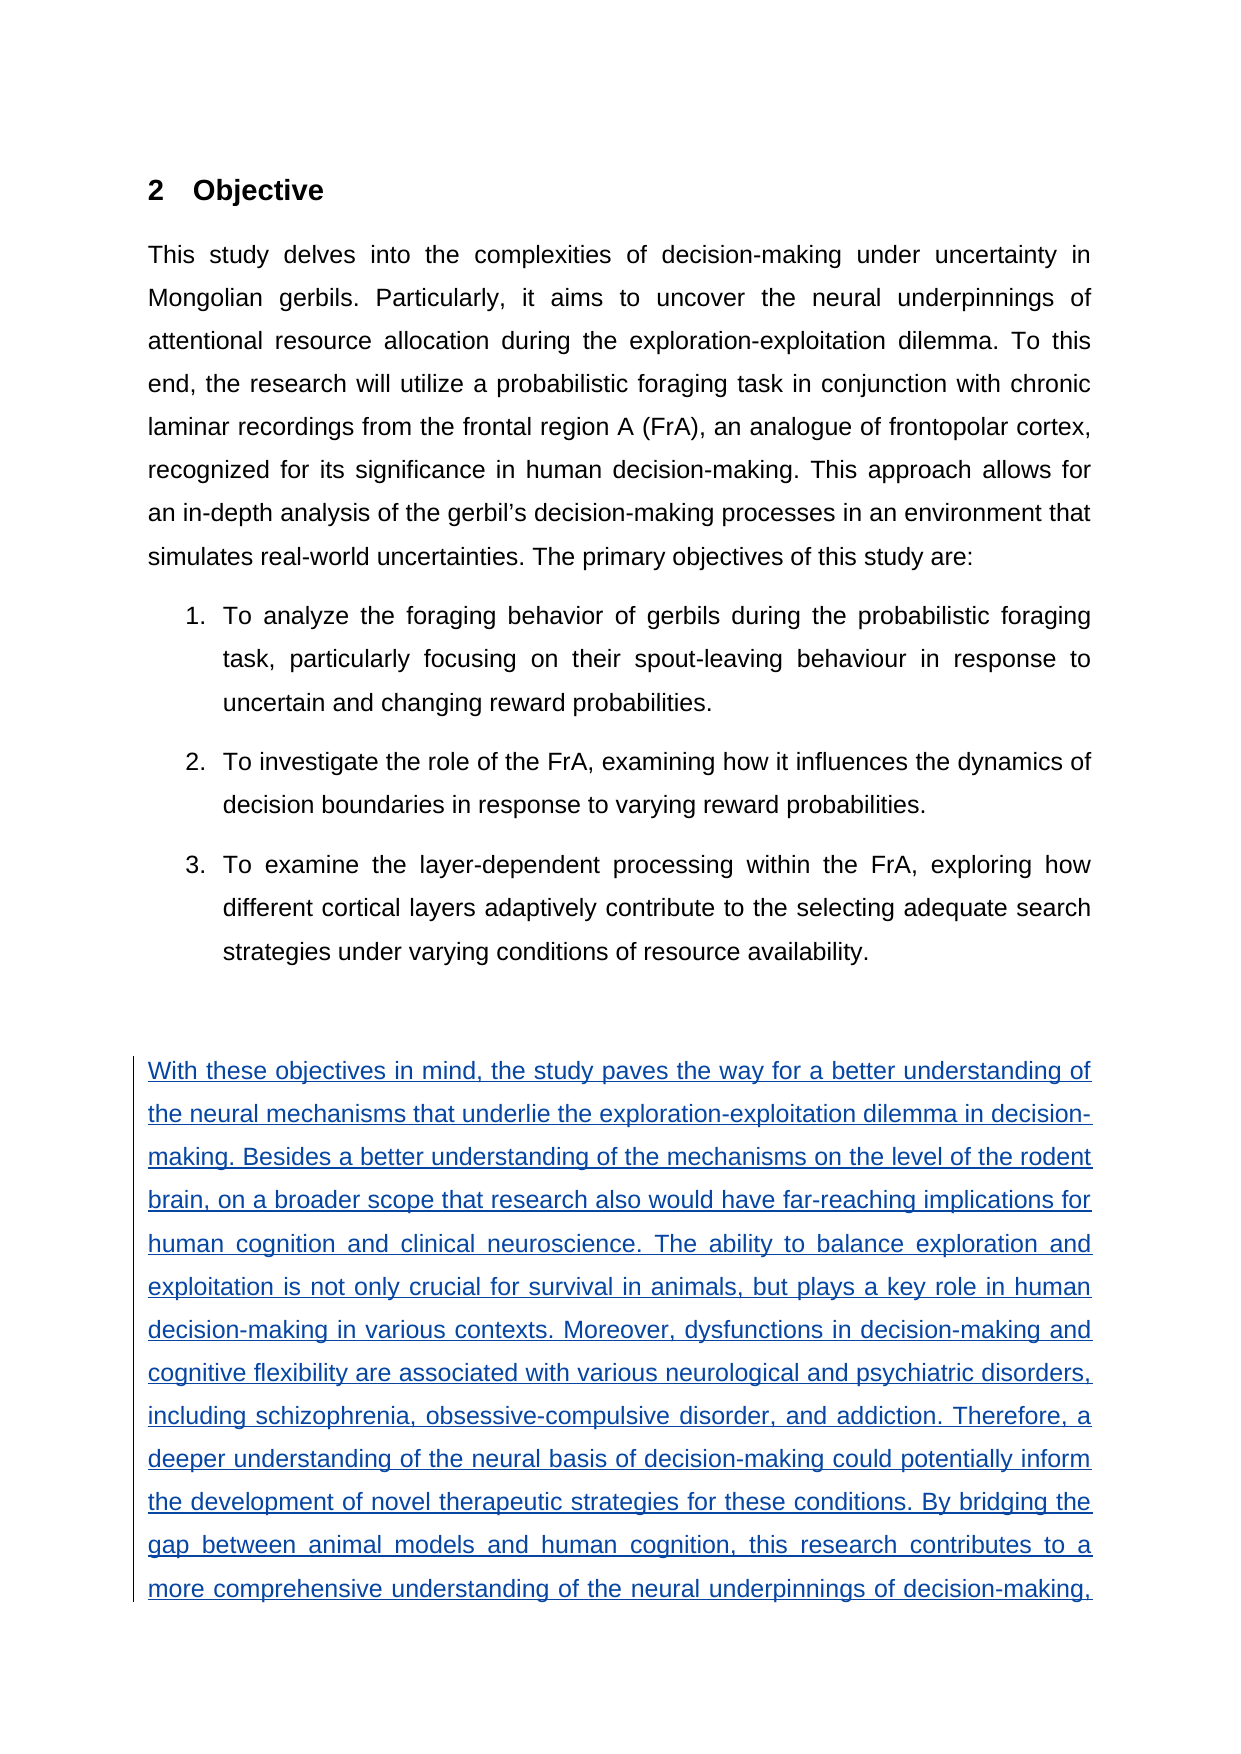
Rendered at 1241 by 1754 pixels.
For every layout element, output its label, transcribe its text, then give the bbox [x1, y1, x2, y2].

text This study delves into the complexities of decision-making under uncertainty in Mongolian gerbils. Particularly, it aims to uncover the neural underpinnings of attentional resource allocation during the exploration-exploitation dilemma. To this end, the research will utilize a probabilistic foraging task in conjunction with chronic laminar recordings from the frontal region A (FrA), an analogue of frontopolar cortex, recognized for its significance in human decision-making. This approach allows for an in-depth analysis of the gerbil’s decision-making processes in an environment that simulates real-world uncertainties. The primary objectives of this study are: [148, 239, 1093, 570]
list To examine the layer-dependent processing within the FrA, exploring how different cortical layers adaptively contribute to the selecting adequate search strategies under varying conditions of resource availability. [185, 850, 1093, 965]
list To analyze the foraging behavior of gerbils during the probabilistic foraging task, particularly focusing on their spout-leaving behaviour in response to uncertain and changing reward probabilities. [185, 601, 1093, 716]
subtitle Objective [148, 173, 1093, 206]
list To investigate the role of the FrA, examining how it influences the dynamics of decision boundaries in response to varying reward probabilities. [185, 747, 1093, 819]
